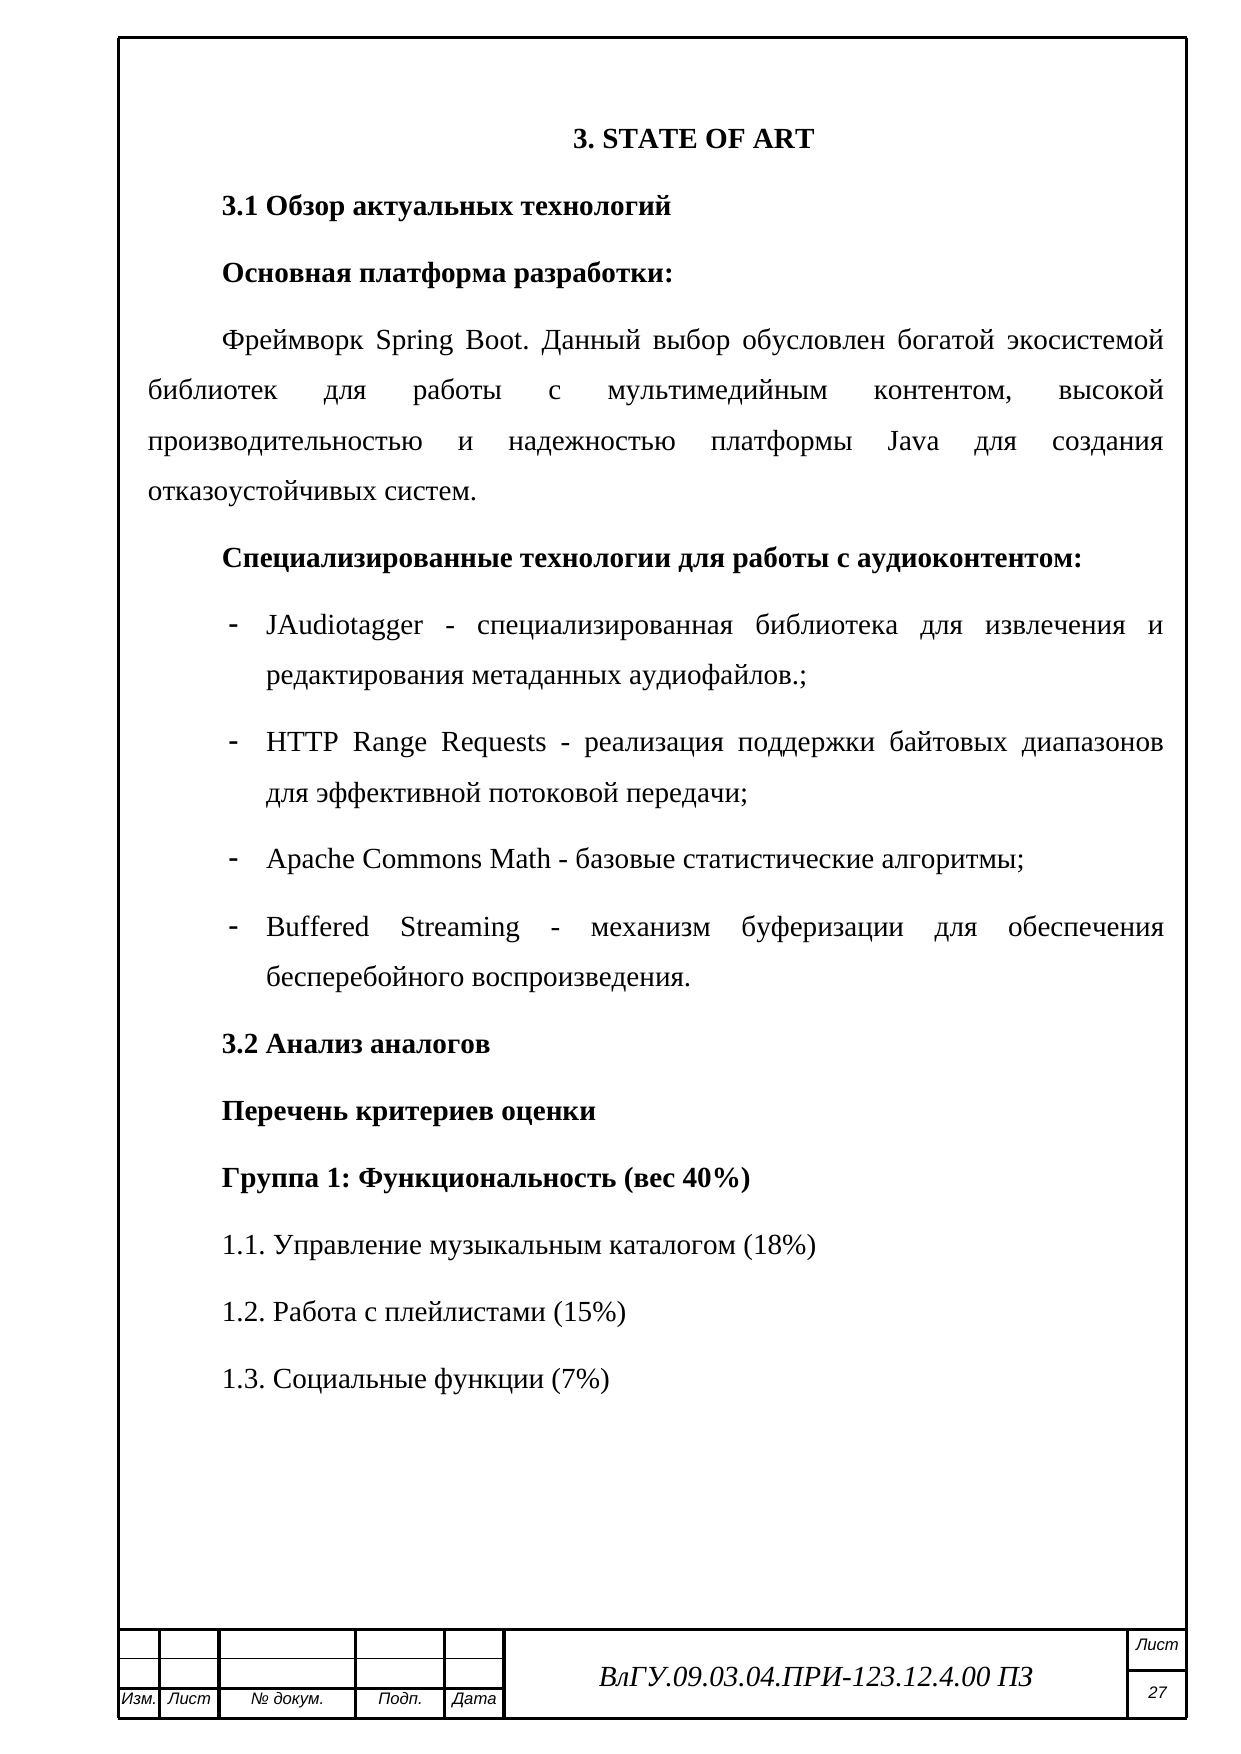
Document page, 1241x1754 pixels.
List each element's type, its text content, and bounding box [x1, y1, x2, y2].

text 1.3. Социальные функции (7%) [148, 1361, 1164, 1394]
text Основная платформа разработки: [148, 255, 1164, 288]
subtitle 3.2 Анализ аналогов [148, 1026, 1164, 1060]
text 1.2. Работа с плейлистами (15%) [148, 1294, 1164, 1328]
text Специализированные технологии для работы с аудиоконтентом: [148, 540, 1164, 573]
text Перечень критериев оценки [148, 1093, 1164, 1127]
list JAudiotagger - специализированная библиотека для извлечения и редактирования метаданных аудиофайлов.; [228, 607, 1164, 691]
text Фреймворк Spring Boot. Данный выбор обусловлен богатой экосистемой библиотек для работы с мультимедийным контентом, высокой производительностью и надежностью платформы Java для создания отказоустойчивых систем. [148, 322, 1164, 506]
subtitle 3.1 Обзор актуальных технологий [148, 188, 1164, 222]
list HTTP Range Requests - реализация поддержки байтовых диапазонов для эффективной потоковой передачи; [228, 724, 1164, 808]
list Buffered Streaming - механизм буферизации для обеспечения бесперебойного воспроизведения. [228, 909, 1164, 993]
subtitle 3. StATE OF ART [223, 121, 1164, 155]
list Apache Commons Math - базовые статистические алгоритмы; [228, 842, 1164, 875]
text 1.1. Управление музыкальным каталогом (18%) [148, 1227, 1164, 1261]
text Группа 1: Функциональность (вес 40%) [148, 1160, 1164, 1194]
